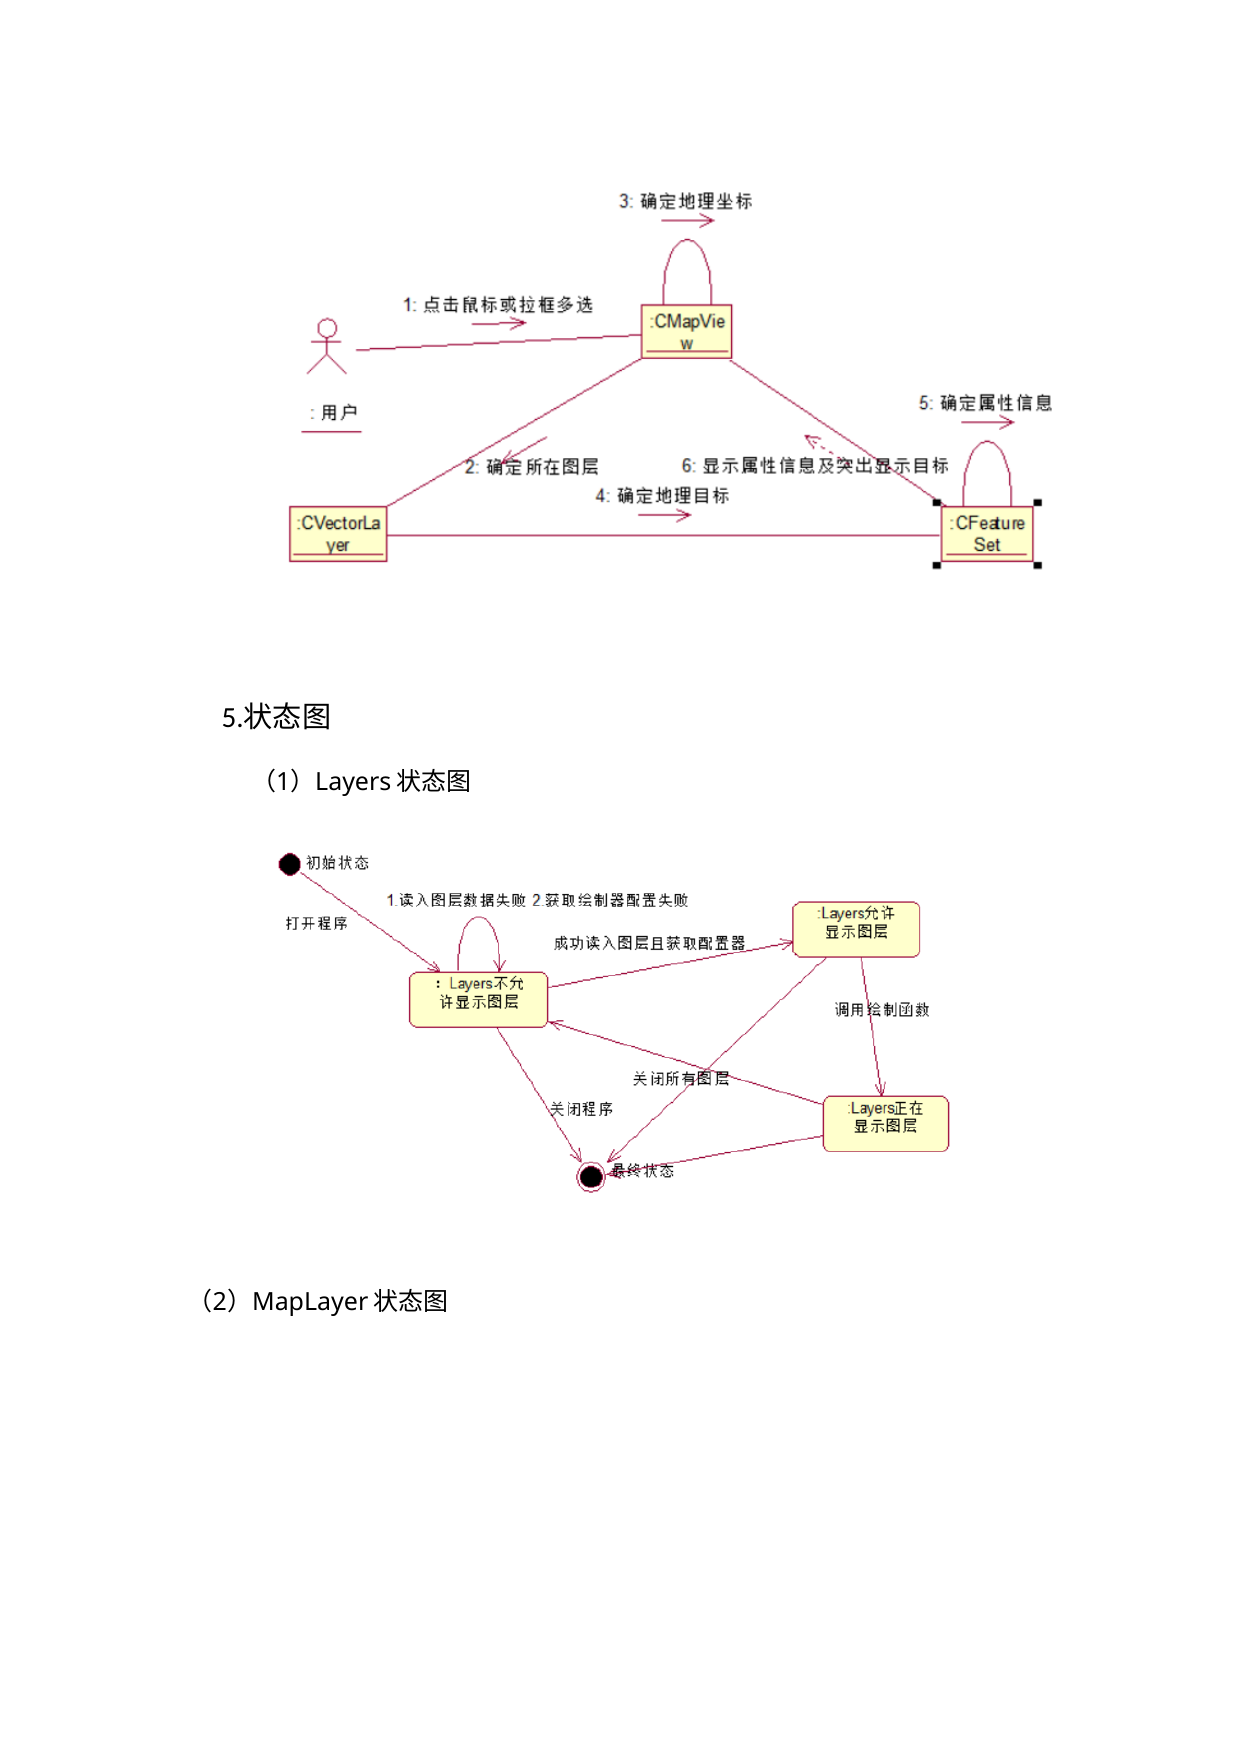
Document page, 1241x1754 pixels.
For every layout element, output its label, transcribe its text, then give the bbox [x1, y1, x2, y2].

picture [231, 162, 1105, 611]
text 5.状态图 [187, 682, 1053, 747]
text （1）Layers状态图 [187, 747, 1053, 812]
text （2）MapLayer状态图 [187, 1267, 1053, 1332]
picture [245, 812, 995, 1255]
